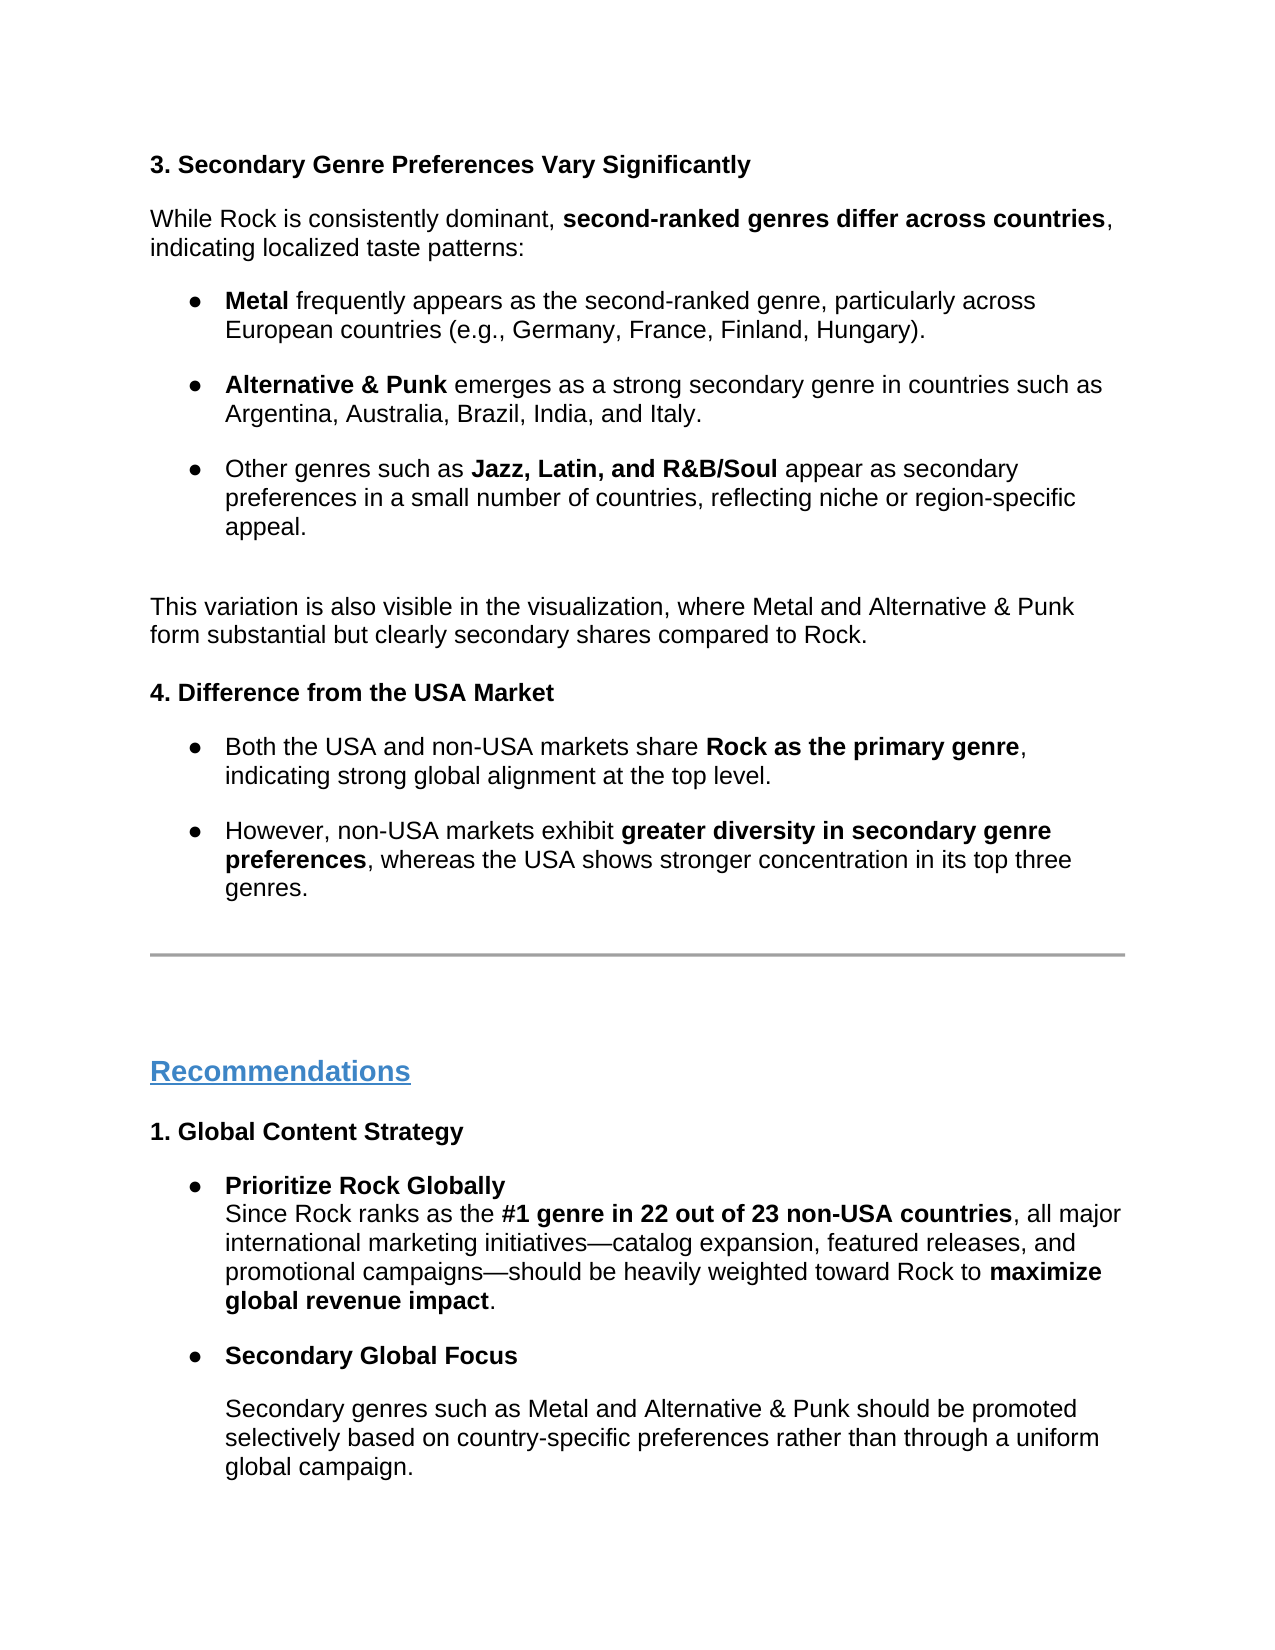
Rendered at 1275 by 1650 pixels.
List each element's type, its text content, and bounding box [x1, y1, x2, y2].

subtitle 1. Global Content Strategy [150, 1117, 1125, 1146]
list Metal frequently appears as the second-ranked genre, particularly across European countries (e.g., Germany, France, Finland, Hungary). [187, 286, 1125, 370]
text This variation is also visible in the visualization, where Metal and Alternative & Punk form substantial but clearly secondary shares compared to Rock. [150, 592, 1125, 649]
text While Rock is consistently dominant, second-ranked genres differ across countries, indicating localized taste patterns: [150, 204, 1125, 261]
list However, non-USA markets exhibit greater diversity in secondary genre preferences, whereas the USA shows stronger concentration in its top three genres. [187, 816, 1125, 928]
subtitle Recommendations [150, 1054, 1125, 1088]
list Other genres such as Jazz, Latin, and R&B/Soul appear as secondary preferences in a small number of countries, reflecting niche or region-specific appeal. [187, 454, 1125, 567]
subtitle 3. Secondary Genre Preferences Vary Significantly [150, 150, 1125, 179]
subtitle 4. Difference from the USA Market [150, 678, 1125, 707]
list Prioritize Rock Globally Since Rock ranks as the #1 genre in 22 out of 23 non-USA countries, all major international marketing initiatives—catalog expansion, featured releases, and promotional campaigns—should be heavily weighted toward Rock to maximize global revenue impact. [187, 1171, 1125, 1341]
list Both the USA and non-USA markets share Rock as the primary genre, indicating strong global alignment at the top level. [187, 732, 1125, 816]
list Alternative & Punk emerges as a strong secondary genre in countries such as Argentina, Australia, Brazil, India, and Italy. [187, 370, 1125, 454]
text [225, 1394, 1125, 1481]
list Secondary Global Focus [187, 1341, 1125, 1369]
